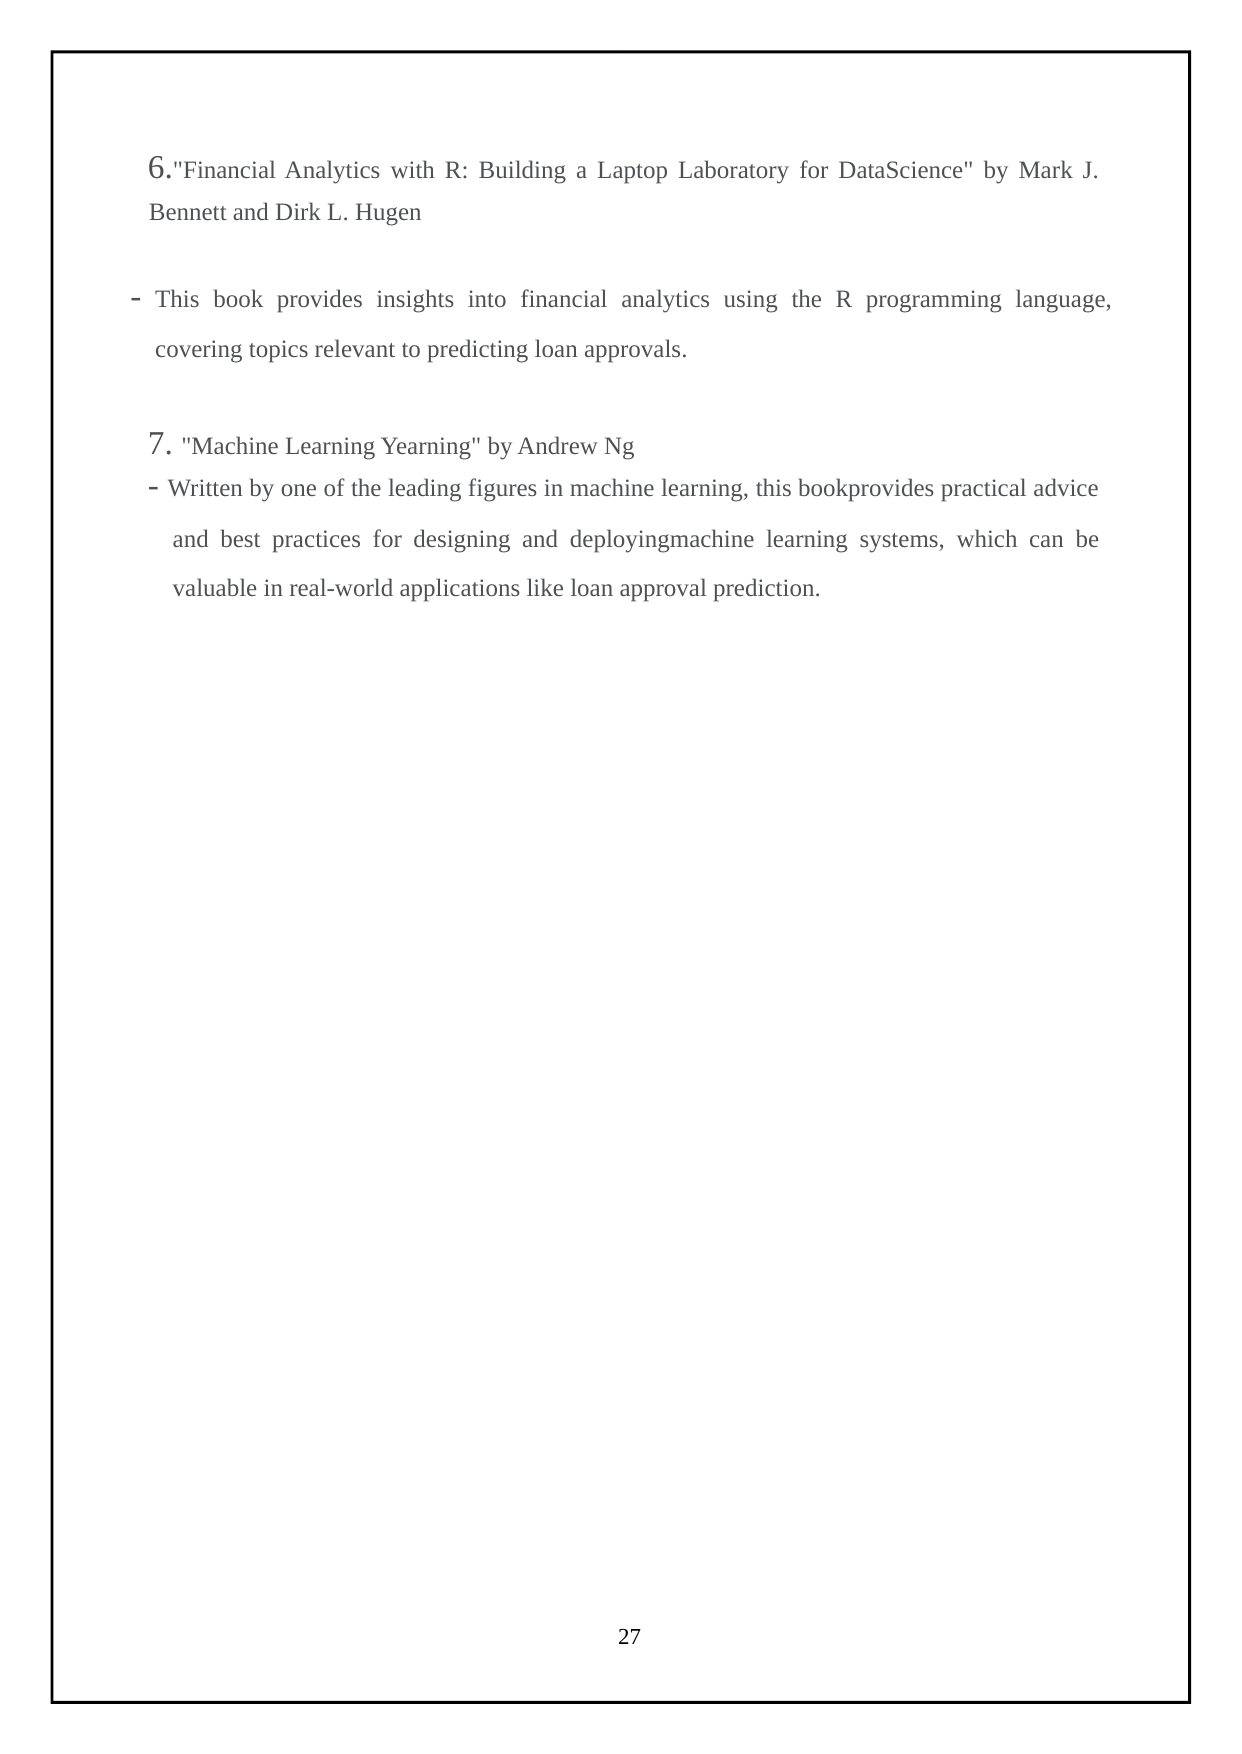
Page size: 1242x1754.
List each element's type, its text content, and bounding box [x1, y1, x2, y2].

list This book provides insights into financial analytics using the R programming language, covering topics relevant to predicting loan approvals. [130, 276, 1113, 363]
text 6."Financial Analytics with R: Building a Laptop Laboratory for DataScience" by Mark J. Bennett and Dirk L. Hugen [148, 147, 1100, 226]
text 7. "Machine Learning Yearning" by Andrew Ng [148, 423, 1100, 461]
text - Written by one of the leading figures in machine learning, this bookprovides practical advice and best practices for designing and deployingmachine learning systems, which can be valuable in real-world applications like loan approval prediction. [148, 465, 1100, 602]
